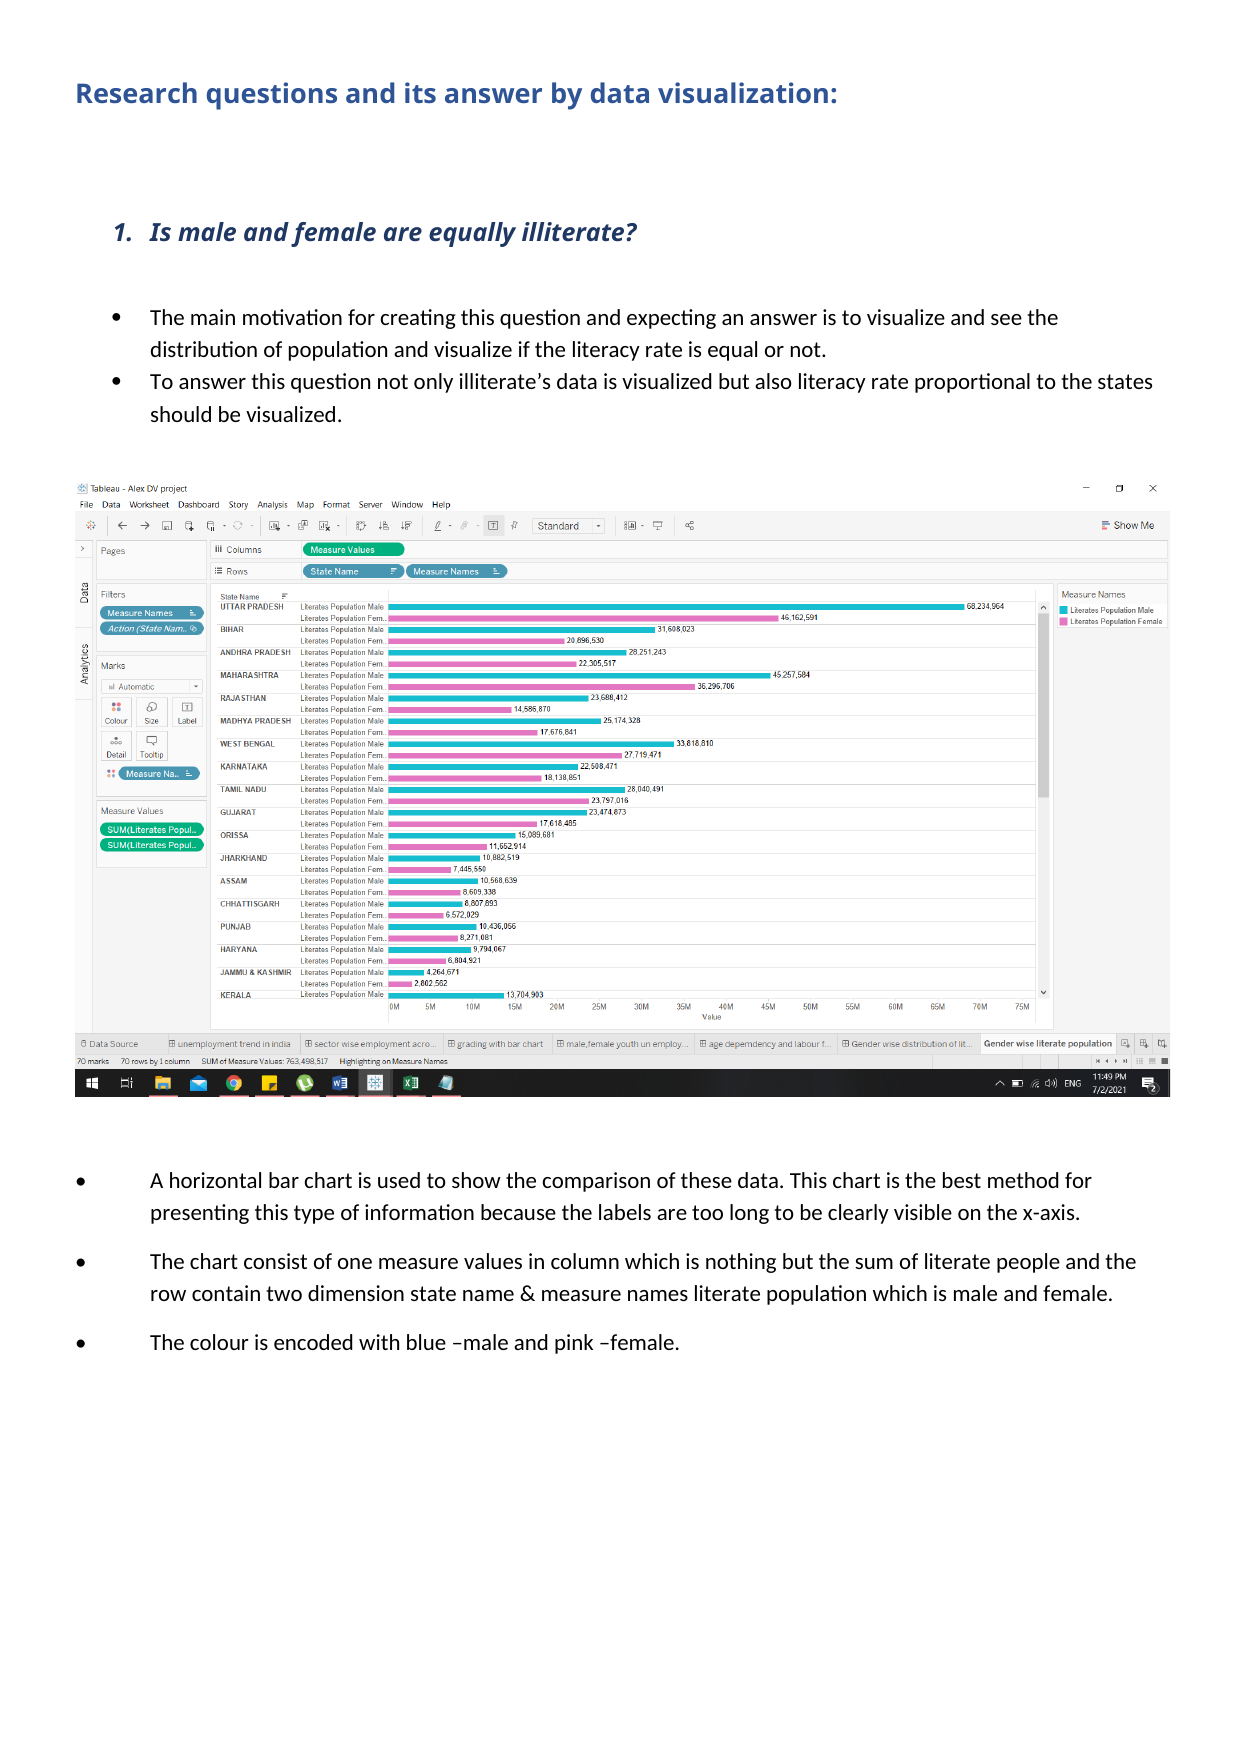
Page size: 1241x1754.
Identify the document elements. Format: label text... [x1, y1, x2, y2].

text • The chart consist of one measure values in column which is nothing but the sum of literate people and the row contain two dimension state name & measure names literate population which is male and female. [75, 1247, 1165, 1308]
text • A horizontal bar chart is used to show the comparison of these data. This chart is the best method for presenting this type of information because the labels are too long to be clearly visible on the x-axis. [75, 1166, 1165, 1227]
subtitle Research questions and its answer by data visualization: [75, 75, 1165, 112]
list The main motivation for creating this question and expecting an answer is to visualize and see the distribution of population and visualize if the literacy rate is equal or not. [112, 303, 1165, 363]
text • The colour is encoded with blue –male and pink –female. [75, 1328, 1165, 1356]
picture [75, 480, 1171, 1097]
subtitle Is male and female are equally illiterate? [112, 215, 1165, 249]
list To answer this question not only illiterate’s data is visualized but also literacy rate proportional to the states should be visualized. [112, 367, 1165, 428]
